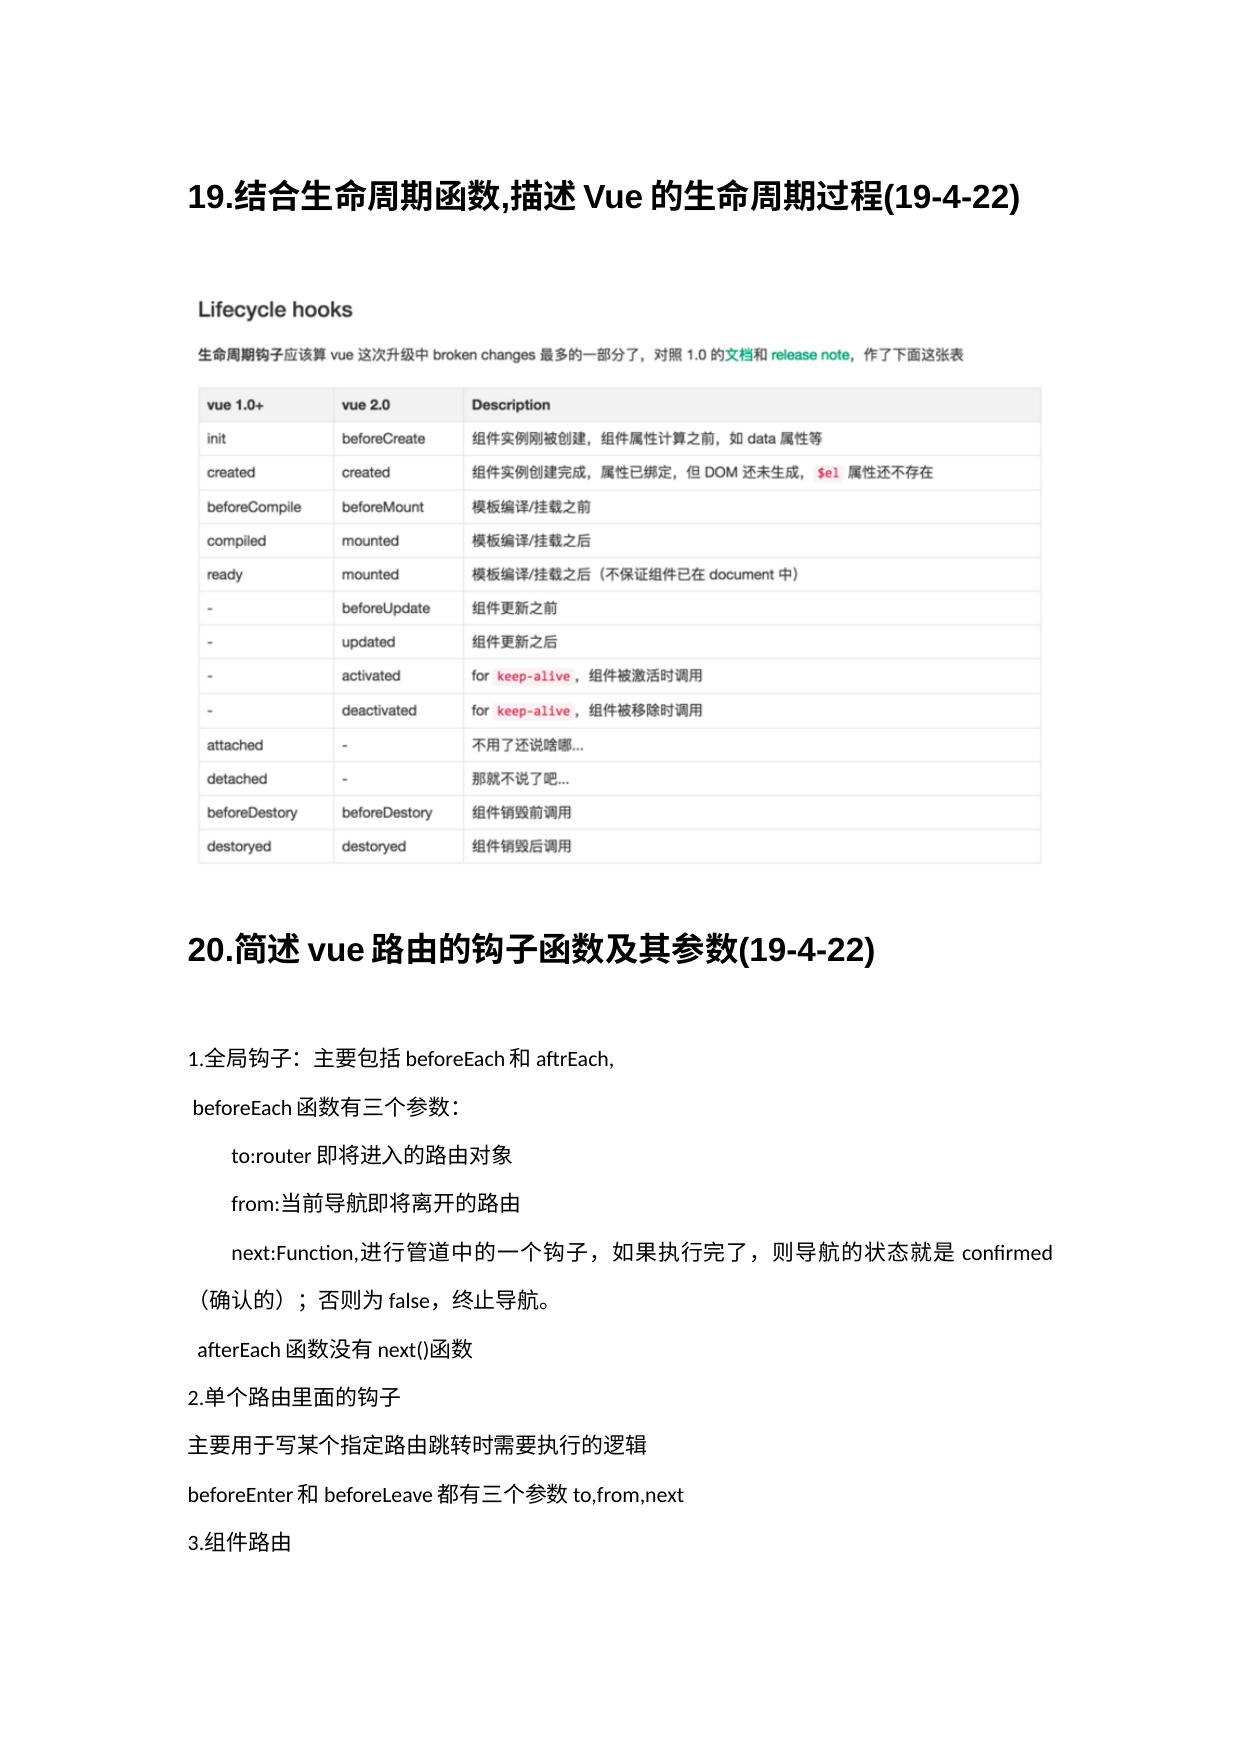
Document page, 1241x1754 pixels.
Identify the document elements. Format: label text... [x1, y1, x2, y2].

text 3.组件路由 [187, 1525, 1053, 1557]
text from:当前导航即将离开的路由 [187, 1186, 1053, 1218]
text 2.单个路由里面的钩子 [187, 1380, 1053, 1412]
picture [187, 288, 1053, 873]
text afterEach函数没有next()函数 [187, 1331, 1053, 1364]
text to:router即将进入的路由对象 [187, 1138, 1053, 1170]
subtitle 19.结合生命周期函数,描述Vue的生命周期过程(19-4-22) [187, 162, 1053, 227]
text next:Function,进行管道中的一个钩子，如果执行完了，则导航的状态就是 confirmed （确认的）；否则为false，终止导航。 [187, 1234, 1053, 1316]
text 主要用于写某个指定路由跳转时需要执行的逻辑 [187, 1428, 1053, 1461]
text beforeEach函数有三个参数： [187, 1089, 1053, 1122]
text beforeEnter和beforeLeave都有三个参数to,from,next [187, 1476, 1053, 1509]
text 1.全局钩子：主要包括beforeEach和aftrEach, [187, 1041, 1053, 1073]
subtitle 20.简述vue路由的钩子函数及其参数(19-4-22) [187, 914, 1053, 979]
